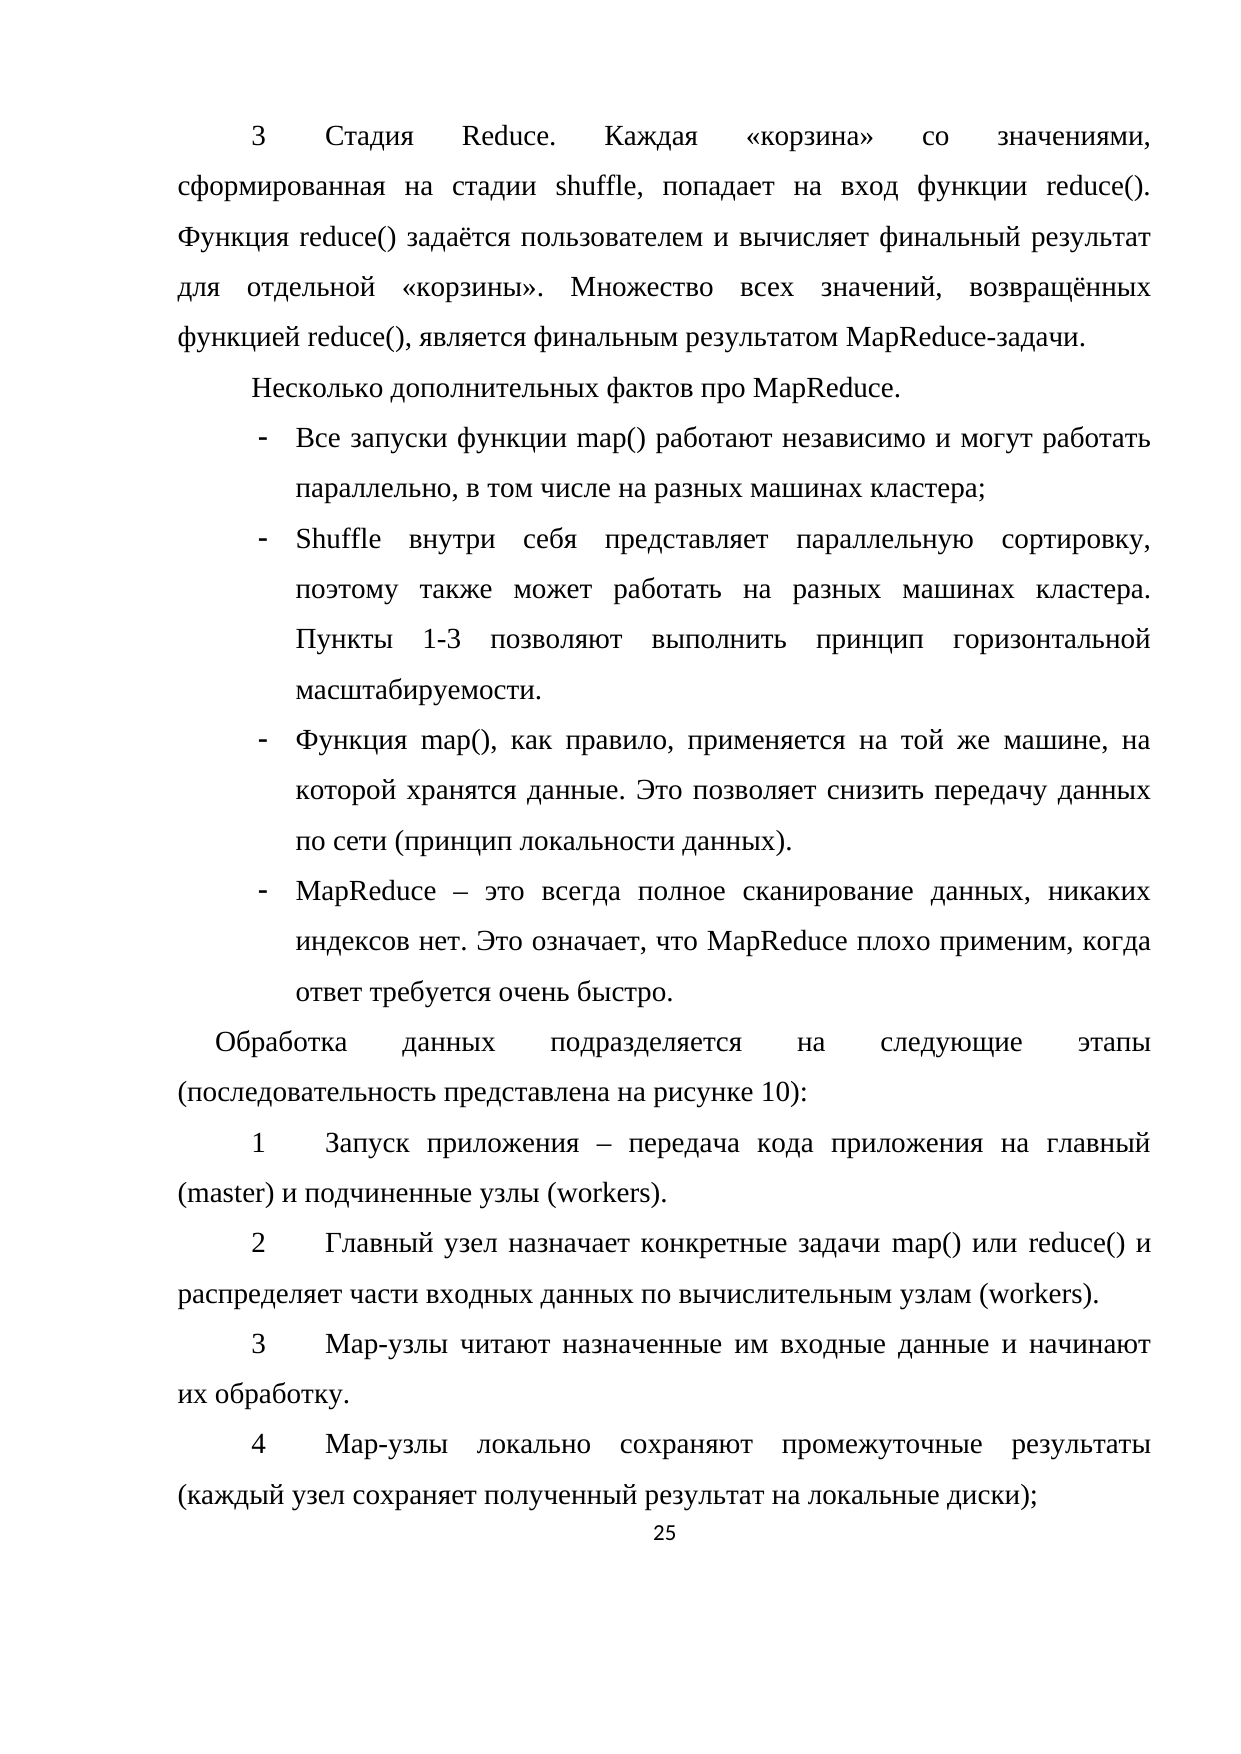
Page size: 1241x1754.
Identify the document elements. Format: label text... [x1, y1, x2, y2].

text MapReduce – это всегда полное сканирование данных, никаких индексов нет. Это означает, что MapReduce плохо применим, когда ответ требуется очень быстро. [258, 873, 1152, 1007]
text Все запуски функции map() работают независимо и могут работать параллельно, в том числе на разных машинах кластера; [258, 420, 1152, 504]
text Shuffle внутри себя представляет параллельную сортировку, поэтому также может работать на разных машинах кластера. Пункты 1-3 позволяют выполнить принцип горизонтальной масштабируемости. [258, 521, 1152, 705]
text Функция map(), как правило, применяется на той же машине, на которой хранятся данные. Это позволяет снизить передачу данных по сети (принцип локальности данных). [258, 722, 1152, 856]
list Map-узлы читают назначенные им входные данные и начинают их обработку. [177, 1326, 1152, 1410]
list Стадия Reduce. Каждая «корзина» со значениями, сформированная на стадии shuffle, попадает на вход функции reduce(). Функция reduce() задаётся пользователем и вычисляет финальный результат для отдельной «корзины». Множество всех значений, возвращённых функцией reduce(), является финальным результатом MapReduce-задачи. [177, 118, 1152, 353]
list Map-узлы локально сохраняют промежуточные результаты (каждый узел сохраняет полученный результат на локальные диски); [177, 1427, 1152, 1511]
list Запуск приложения – передача кода приложения на главный (master) и подчиненные узлы (workers). [177, 1125, 1152, 1209]
list Главный узел назначает конкретные задачи map() или reduce() и распределяет части входных данных по вычислительным узлам (workers). [177, 1225, 1152, 1309]
text Несколько дополнительных фактов про MapReduce. [177, 370, 1152, 403]
text Обработка данных подразделяется на следующие этапы (последовательность представлена на рисунке 10): [177, 1024, 1152, 1108]
